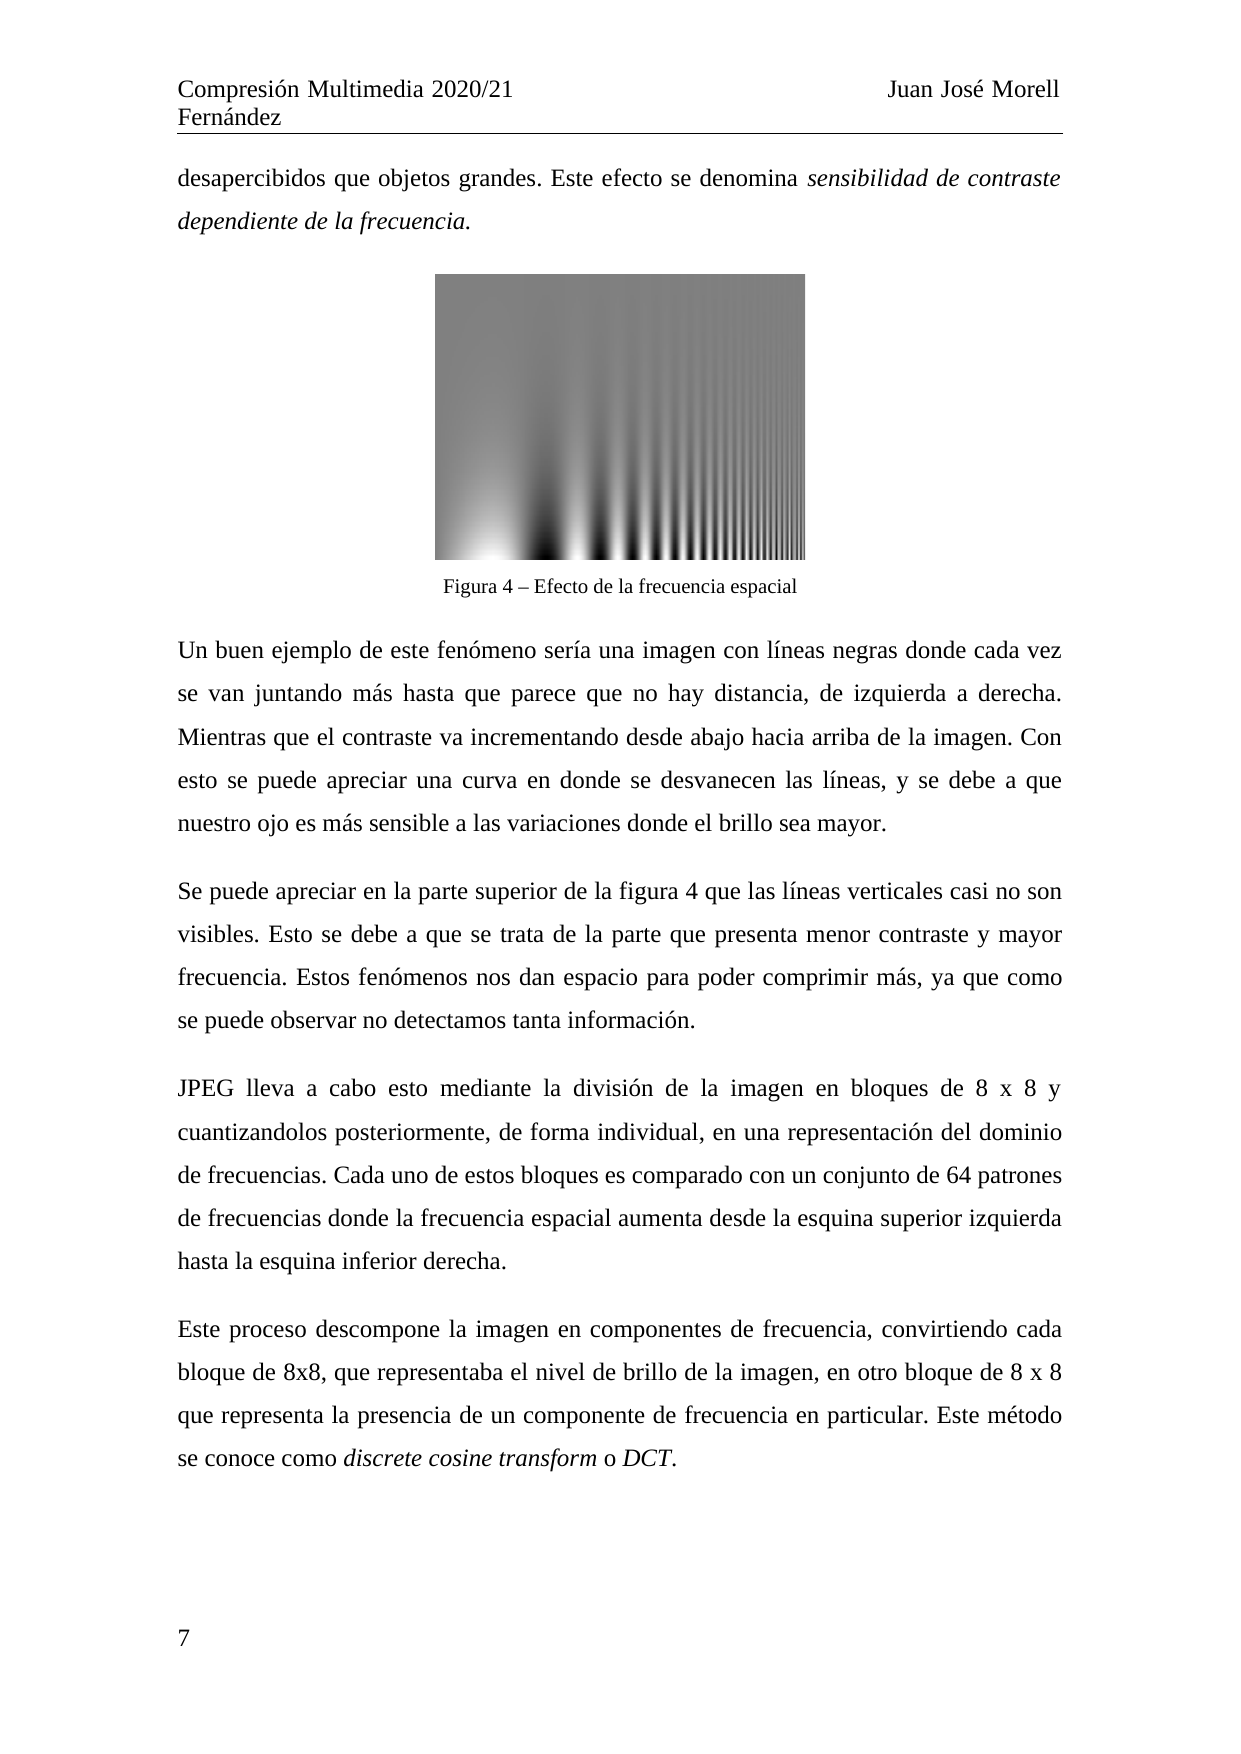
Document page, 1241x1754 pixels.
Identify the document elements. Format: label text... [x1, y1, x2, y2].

text Se puede apreciar en la parte superior de la figura 4 que las líneas verticales casi no son visibles. Esto se debe a que se trata de la parte que presenta menor contraste y mayor frecuencia. Estos fenómenos nos dan espacio para poder comprimir más, ya que como se puede observar no detectamos tanta información. [177, 876, 1063, 1034]
text Este proceso descompone la imagen en componentes de frecuencia, convirtiendo cada bloque de 8x8, que representaba el nivel de brillo de la imagen, en otro bloque de 8 x 8 que representa la presencia de un componente de frecuencia en particular. Este método se conoce como discrete cosine transform o DCT. [177, 1314, 1063, 1472]
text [177, 163, 1063, 235]
picture [435, 274, 806, 560]
text JPEG lleva a cabo esto mediante la división de la imagen en bloques de 8 x 8 y cuantizandolos posteriormente, de forma individual, en una representación del dominio de frecuencias. Cada uno de estos bloques es comparado con un conjunto de 64 patrones de frecuencias donde la frecuencia espacial aumenta desde la esquina superior izquierda hasta la esquina inferior derecha. [177, 1073, 1063, 1275]
text Un buen ejemplo de este fenómeno sería una imagen con líneas negras donde cada vez se van juntando más hasta que parece que no hay distancia, de izquierda a derecha. Mientras que el contraste va incrementando desde abajo hacia arriba de la imagen. Con esto se puede apreciar una curva en donde se desvanecen las líneas, y se debe a que nuestro ojo es más sensible a las variaciones donde el brillo sea mayor. [177, 635, 1063, 837]
text Figura 4 – Efecto de la frecuencia espacial [177, 574, 1063, 598]
